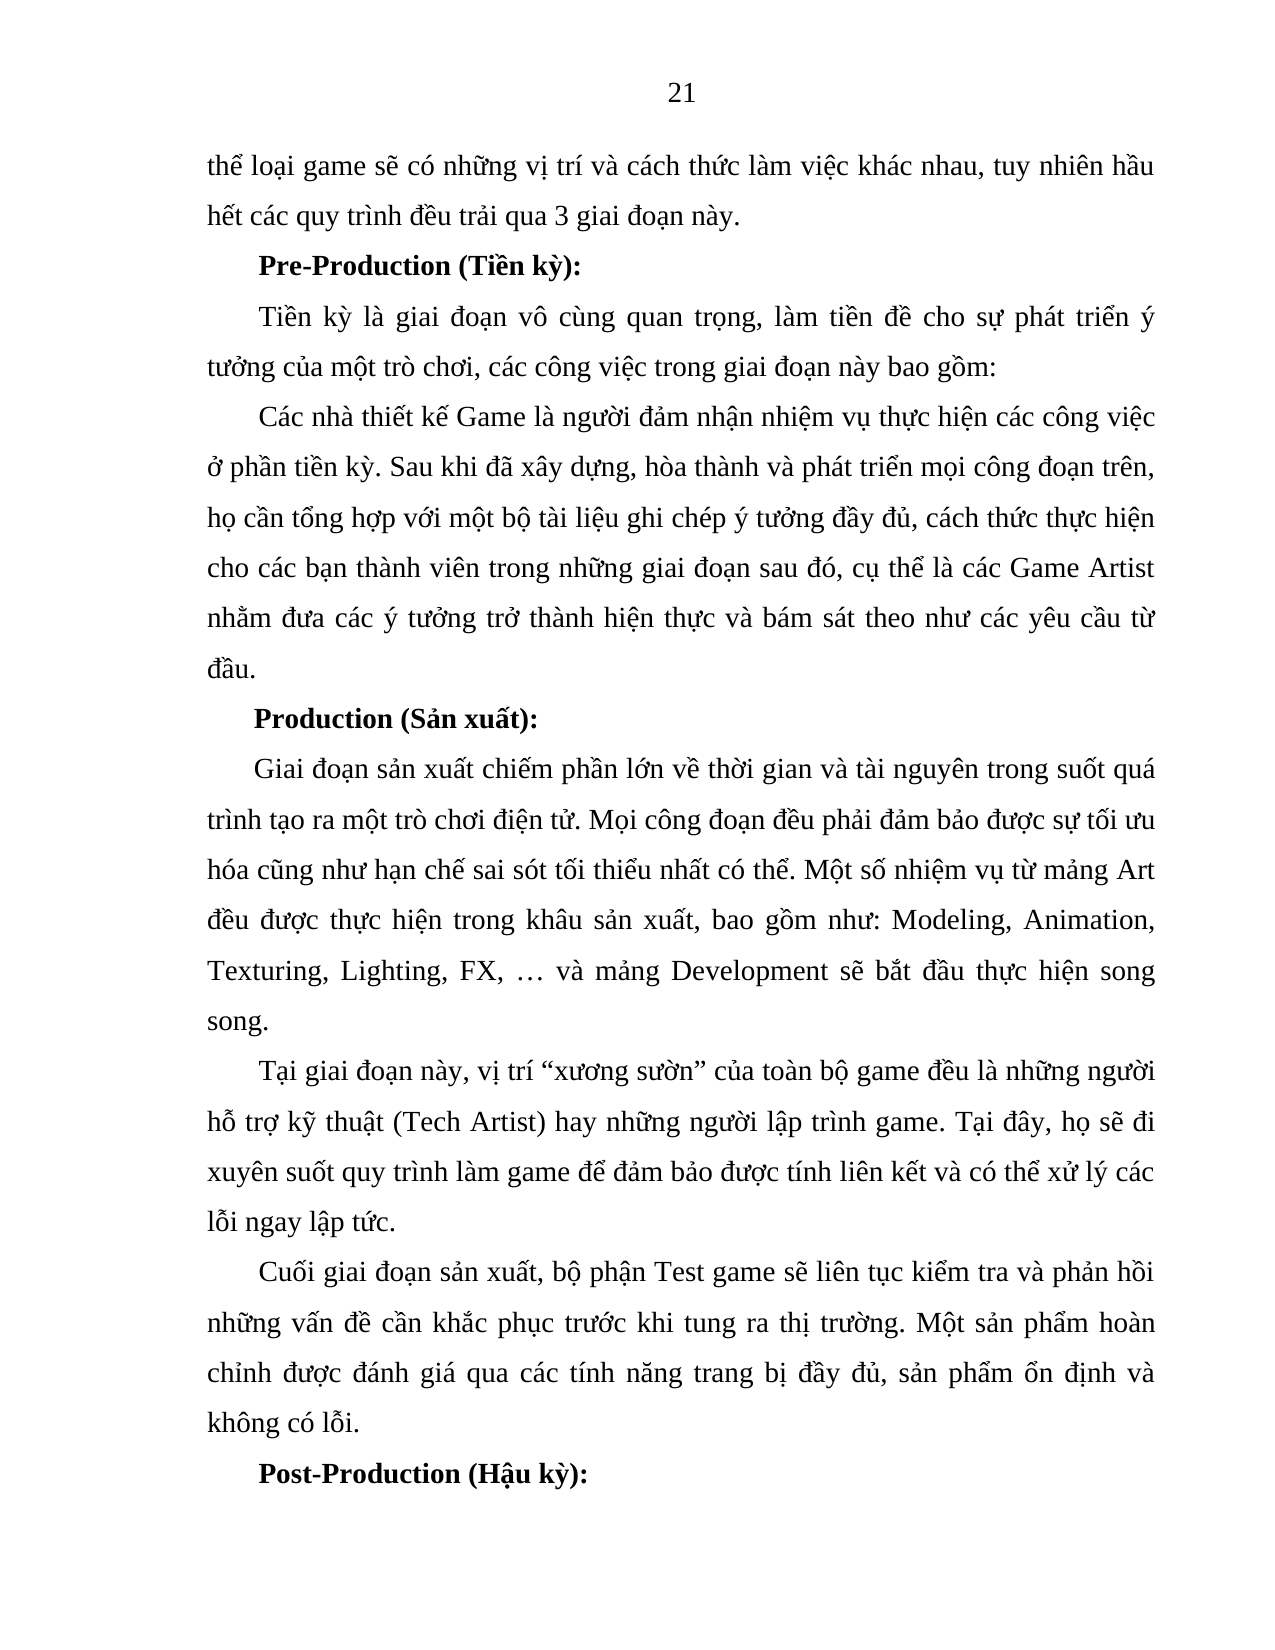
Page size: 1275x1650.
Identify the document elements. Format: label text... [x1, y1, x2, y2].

text Pre-Production (Tiền kỳ): [207, 248, 1157, 282]
text Các nhà thiết kế Game là người đảm nhận nhiệm vụ thực hiện các công việc ở phần tiền kỳ. Sau khi đã xây dựng, hòa thành và phát triển mọi công đoạn trên, họ cần tổng hợp với một bộ tài liệu ghi chép ý tưởng đầy đủ, cách thức thực hiện cho các bạn thành viên trong những giai đoạn sau đó, cụ thể là các Game Artist nhằm đưa các ý tưởng trở thành hiện thực và bám sát theo như các yêu cầu từ đầu. [207, 399, 1157, 684]
text Tiền kỳ là giai đoạn vô cùng quan trọng, làm tiền đề cho sự phát triển ý tưởng của một trò chơi, các công việc trong giai đoạn này bao gồm: [207, 299, 1157, 382]
text Production (Sản xuất): [207, 701, 1157, 735]
text Cuối giai đoạn sản xuất, bộ phận Test game sẽ liên tục kiểm tra và phản hồi những vấn đề cần khắc phục trước khi tung ra thị trường. Một sản phẩm hoàn chỉnh được đánh giá qua các tính năng trang bị đầy đủ, sản phẩm ổn định và không có lỗi. [207, 1254, 1157, 1439]
text Post-Production (Hậu kỳ): [207, 1456, 1157, 1489]
text Giai đoạn sản xuất chiếm phần lớn về thời gian và tài nguyên trong suốt quá trình tạo ra một trò chơi điện tử. Mọi công đoạn đều phải đảm bảo được sự tối ưu hóa cũng như hạn chế sai sót tối thiểu nhất có thể. Một số nhiệm vụ từ mảng Art đều được thực hiện trong khâu sản xuất, bao gồm như: Modeling, Animation, Texturing, Lighting, FX, … và mảng Development sẽ bắt đầu thực hiện song song. [207, 751, 1157, 1037]
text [207, 148, 1157, 232]
text Tại giai đoạn này, vị trí “xương sườn” của toàn bộ game đều là những người hỗ trợ kỹ thuật (Tech Artist) hay những người lập trình game. Tại đây, họ sẽ đi xuyên suốt quy trình làm game để đảm bảo được tính liên kết và có thể xử lý các lỗi ngay lập tức. [207, 1053, 1157, 1238]
